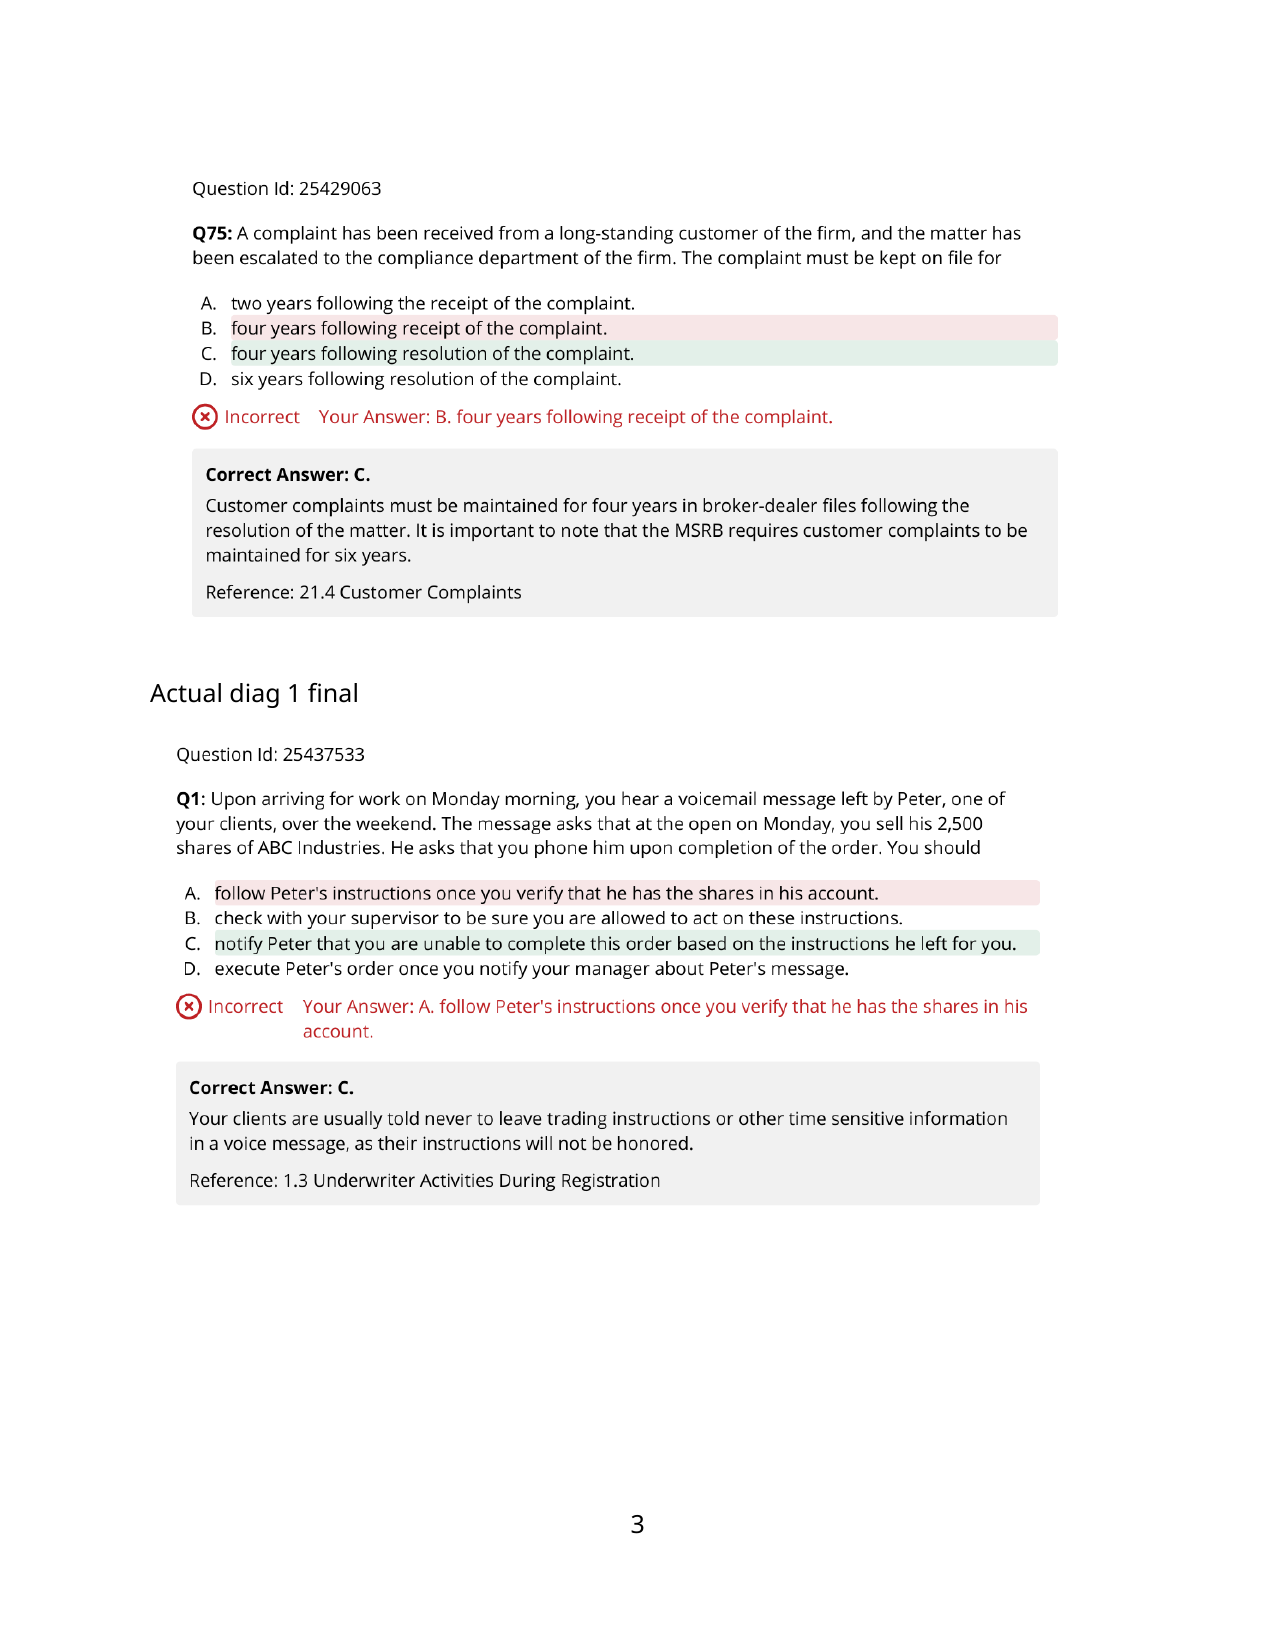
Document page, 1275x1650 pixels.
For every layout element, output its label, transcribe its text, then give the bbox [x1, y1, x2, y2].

picture [150, 731, 1125, 1218]
picture [150, 150, 1125, 654]
text Actual diag 1 final [150, 675, 1125, 709]
